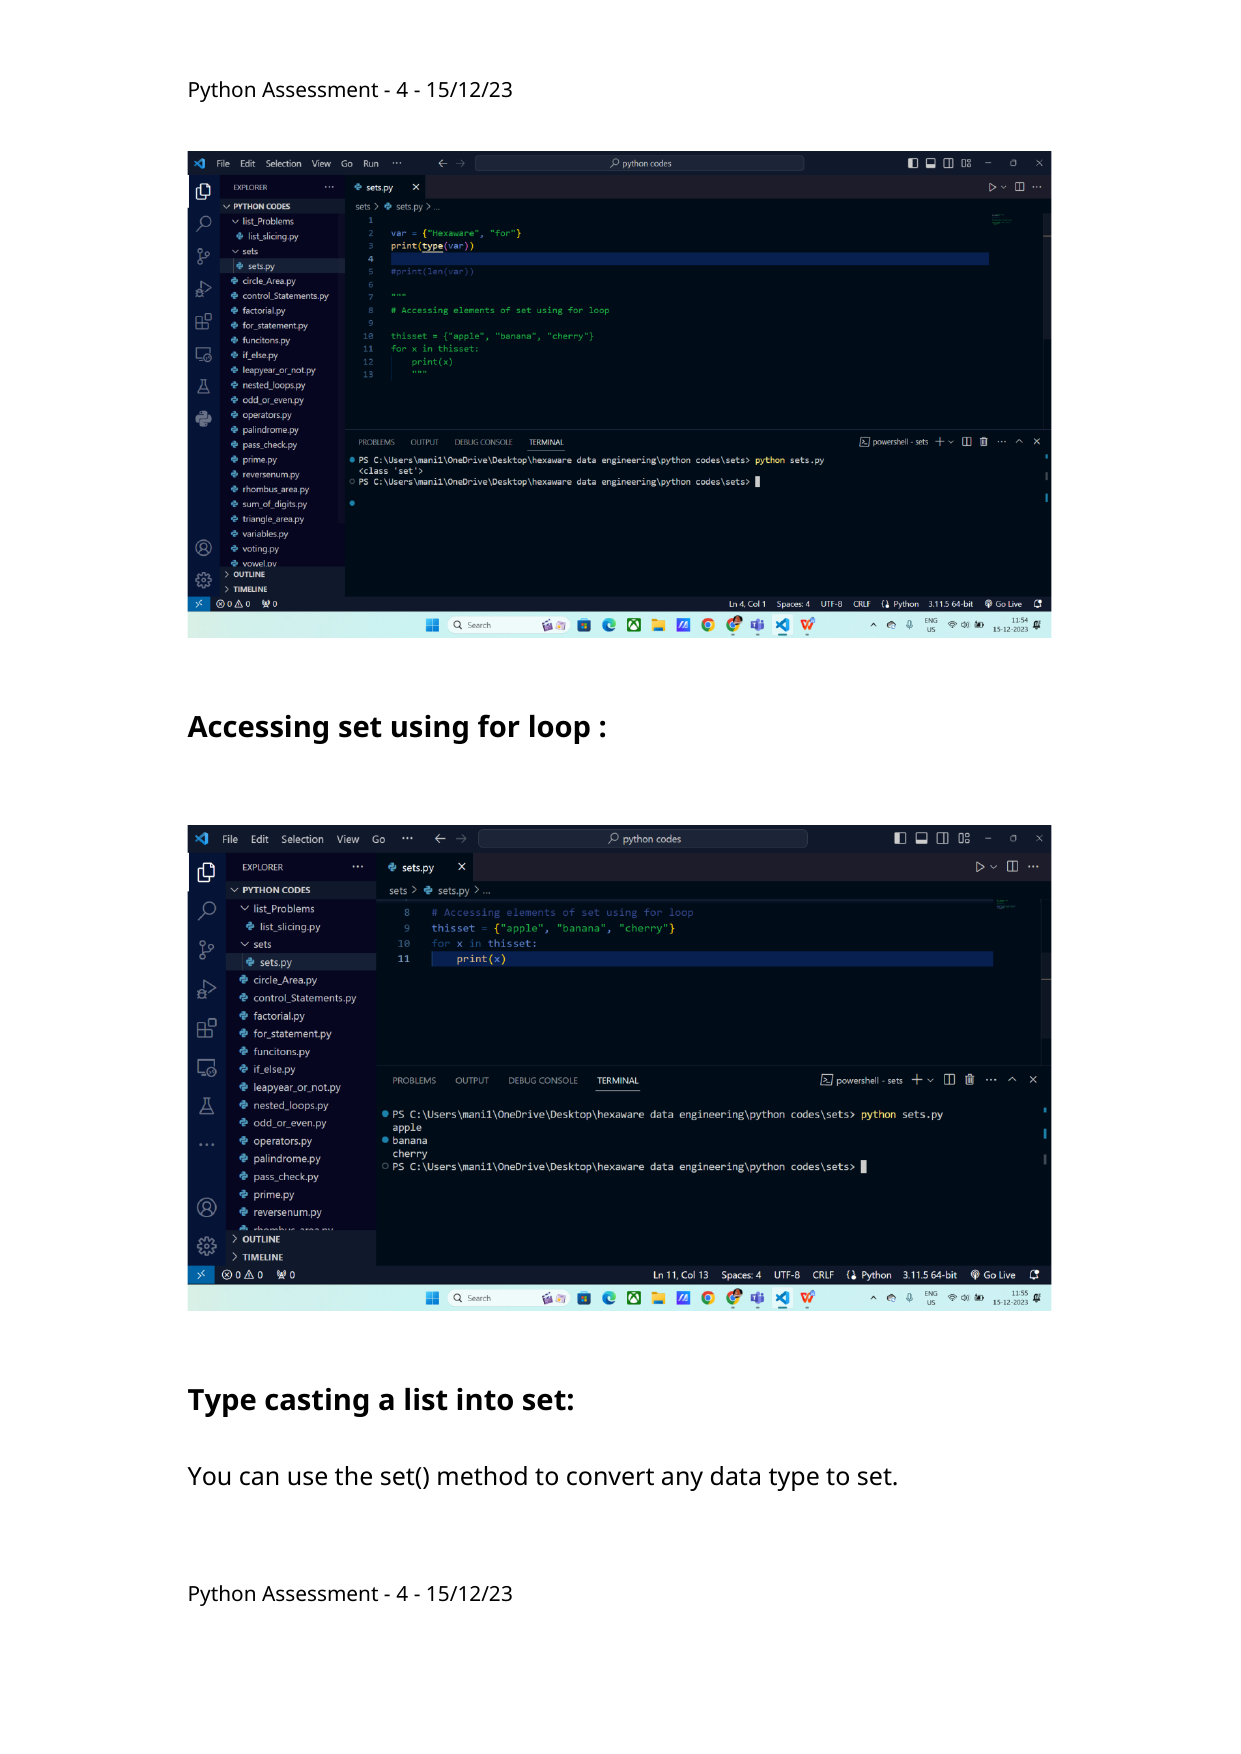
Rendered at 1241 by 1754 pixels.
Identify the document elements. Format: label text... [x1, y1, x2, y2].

text You can use the set() method to convert any data type to set. [187, 1458, 1053, 1493]
picture [187, 151, 1052, 638]
text Accessing set using for loop : [187, 706, 1053, 746]
picture [187, 825, 1052, 1311]
text Type casting a list into set: [187, 1379, 1053, 1419]
